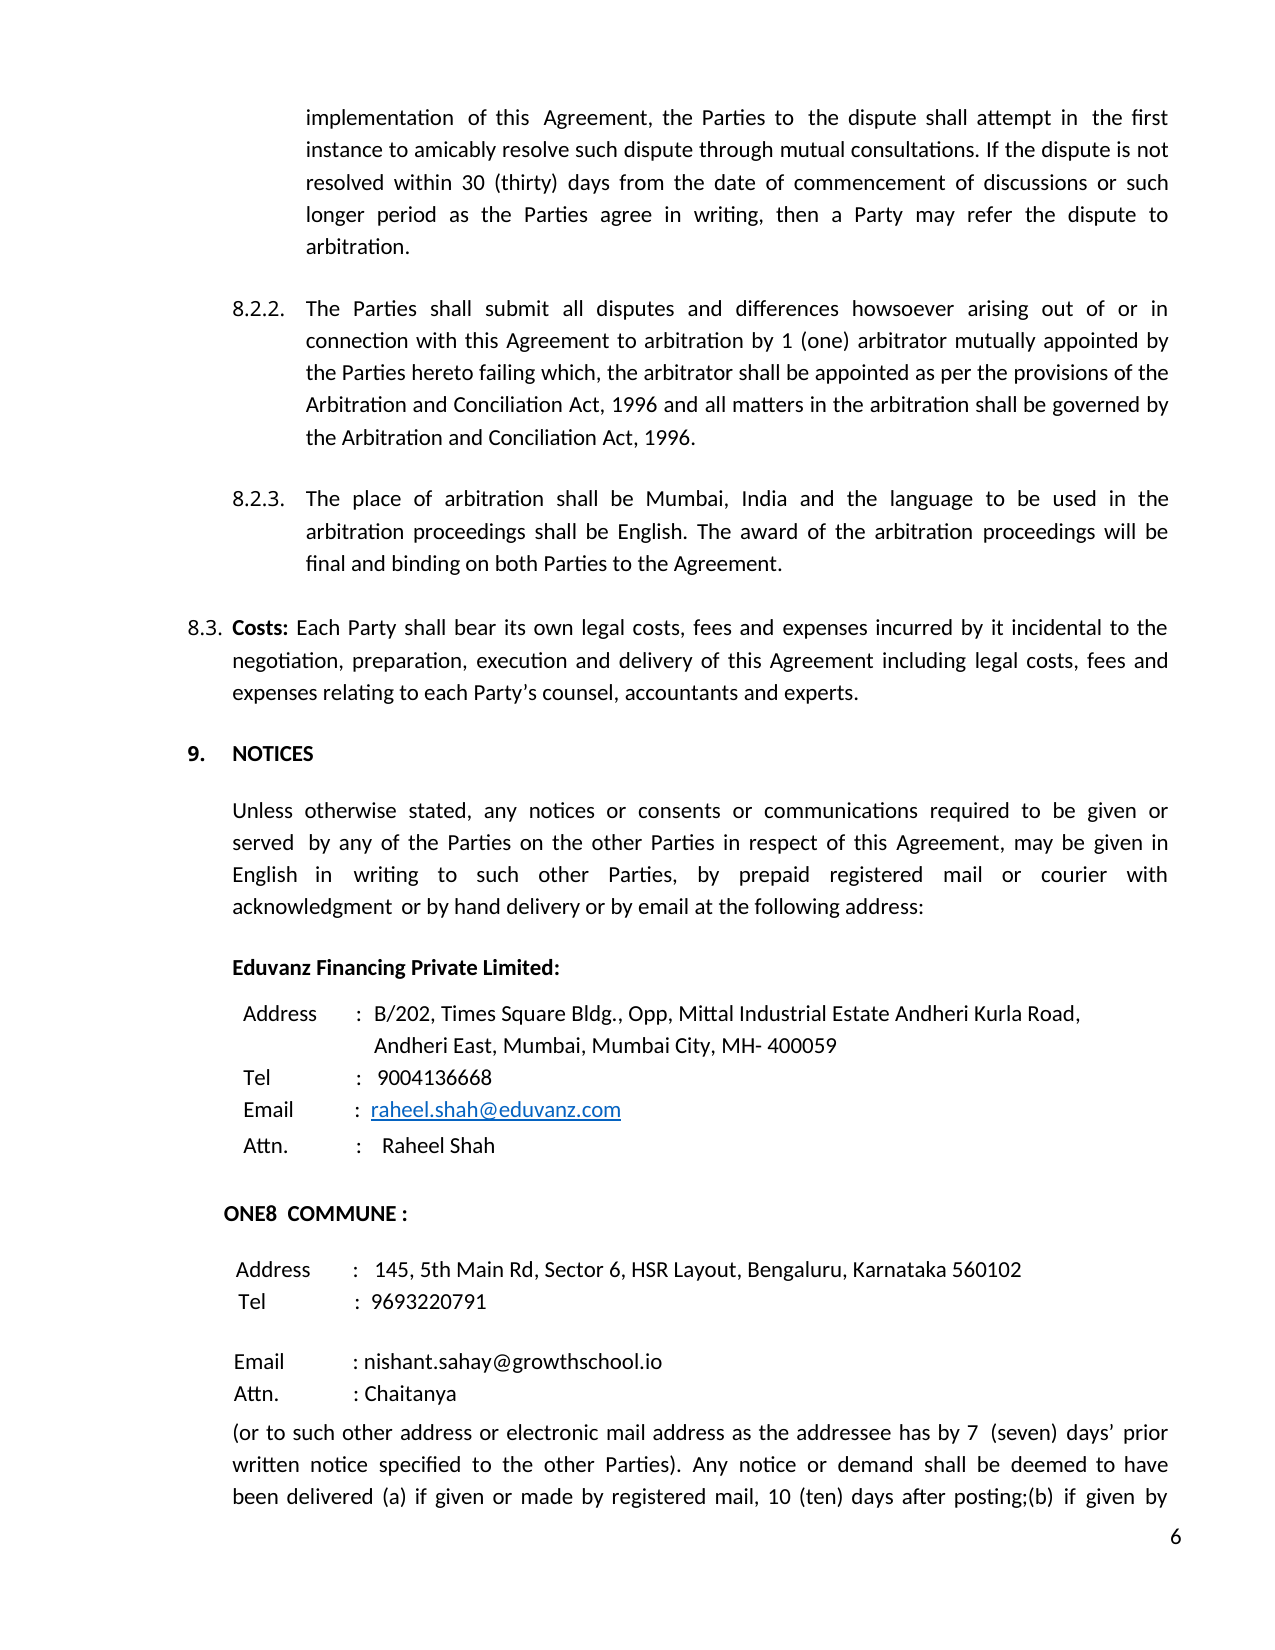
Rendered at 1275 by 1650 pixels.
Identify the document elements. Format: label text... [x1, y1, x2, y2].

subtitle NOTICES [187, 739, 1181, 767]
text Tel : 9693220791 [177, 1287, 1181, 1315]
text Tel : 9004136668 [243, 1063, 1181, 1092]
text Address : 145, 5th Main Rd, Sector 6, HSR Layout, Bengaluru, Karnataka 560102 [133, 1255, 1181, 1283]
list The place of arbitration shall be Mumbai, India and the language to be used in the arbitration proceedings shall be English. The award of the arbitration proceedings will be final and binding on both Parties to the Agreement. [232, 484, 1169, 577]
text ONE8 COMMUNE : [177, 1199, 1181, 1227]
text Unless otherwise stated, any notices or consents or communications required to be given or served by any of the Parties on the other Parties in respect of this Agreement, may be given in English in writing to such other Parties, by prepaid registered mail or courier with acknowledgment or by hand delivery or by email at the following address: [232, 796, 1169, 920]
list Costs: Each Party shall bear its own legal costs, fees and expenses incurred by it incidental to the negotiation, preparation, execution and delivery of this Agreement including legal costs, fees and expenses relating to each Party’s counsel, accountants and experts. [187, 613, 1169, 706]
list The Parties shall submit all disputes and differences howsoever arising out of or in connection with this Agreement to arbitration by 1 (one) arbitrator mutually appointed by the Parties hereto failing which, the arbitrator shall be appointed as per the provisions of the Arbitration and Conciliation Act, 1996 and all matters in the arbitration shall be governed by the Arbitration and Conciliation Act, 1996. [232, 294, 1169, 451]
text Address : B/202, Times Square Bldg., Opp, Mittal Industrial Estate Andheri Kurla Road, Andheri East, Mumbai, Mumbai City, MH- 400059 [243, 999, 1151, 1059]
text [232, 1418, 1169, 1510]
text Attn. : Chaitanya [177, 1379, 1181, 1407]
text Email : nishant.sahay@growthschool.io [177, 1347, 1181, 1375]
subtitle Eduvanz Financing Private Limited: [232, 953, 1181, 981]
text Attn. : Raheel Shah [243, 1131, 811, 1159]
text Email : raheel.shah@eduvanz.com [243, 1095, 811, 1123]
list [232, 103, 1169, 260]
